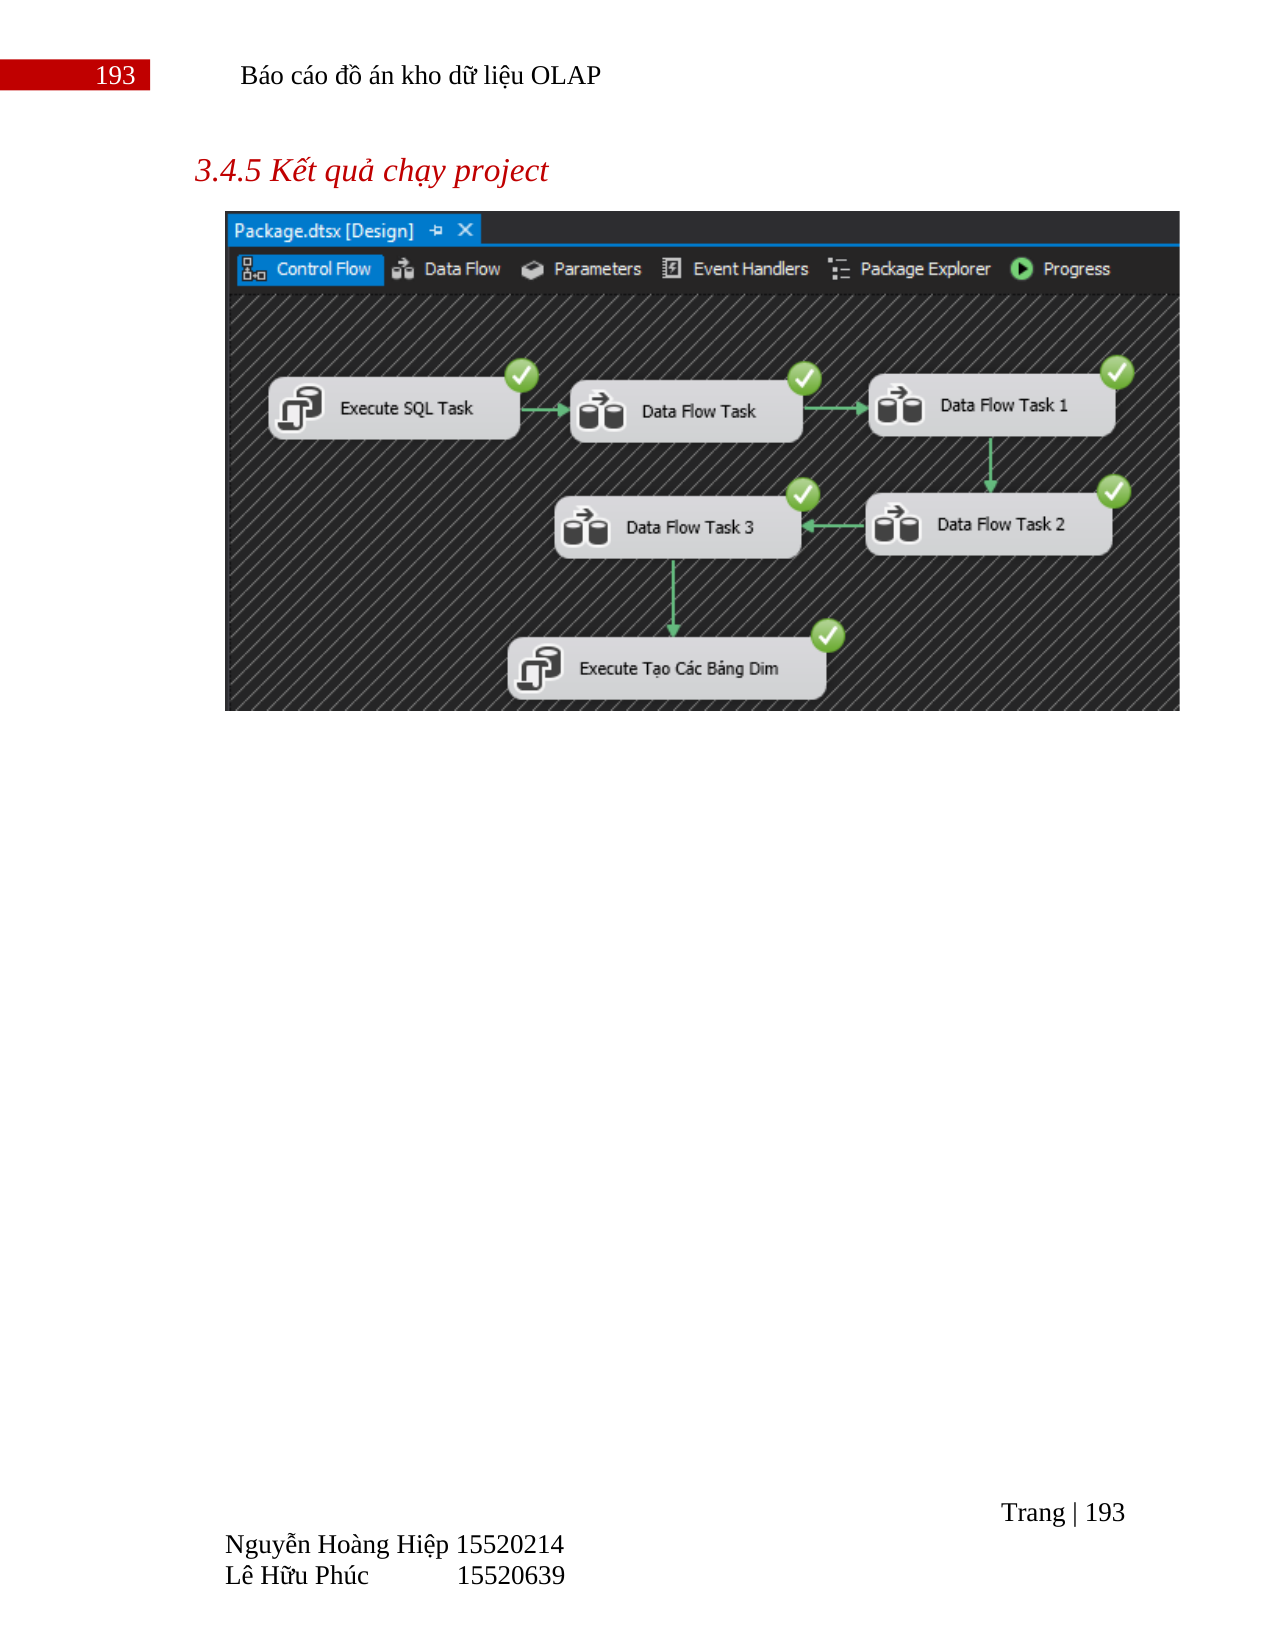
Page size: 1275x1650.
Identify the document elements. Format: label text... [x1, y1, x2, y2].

text Kết quả chạy project [195, 150, 1125, 188]
picture [225, 211, 1180, 711]
